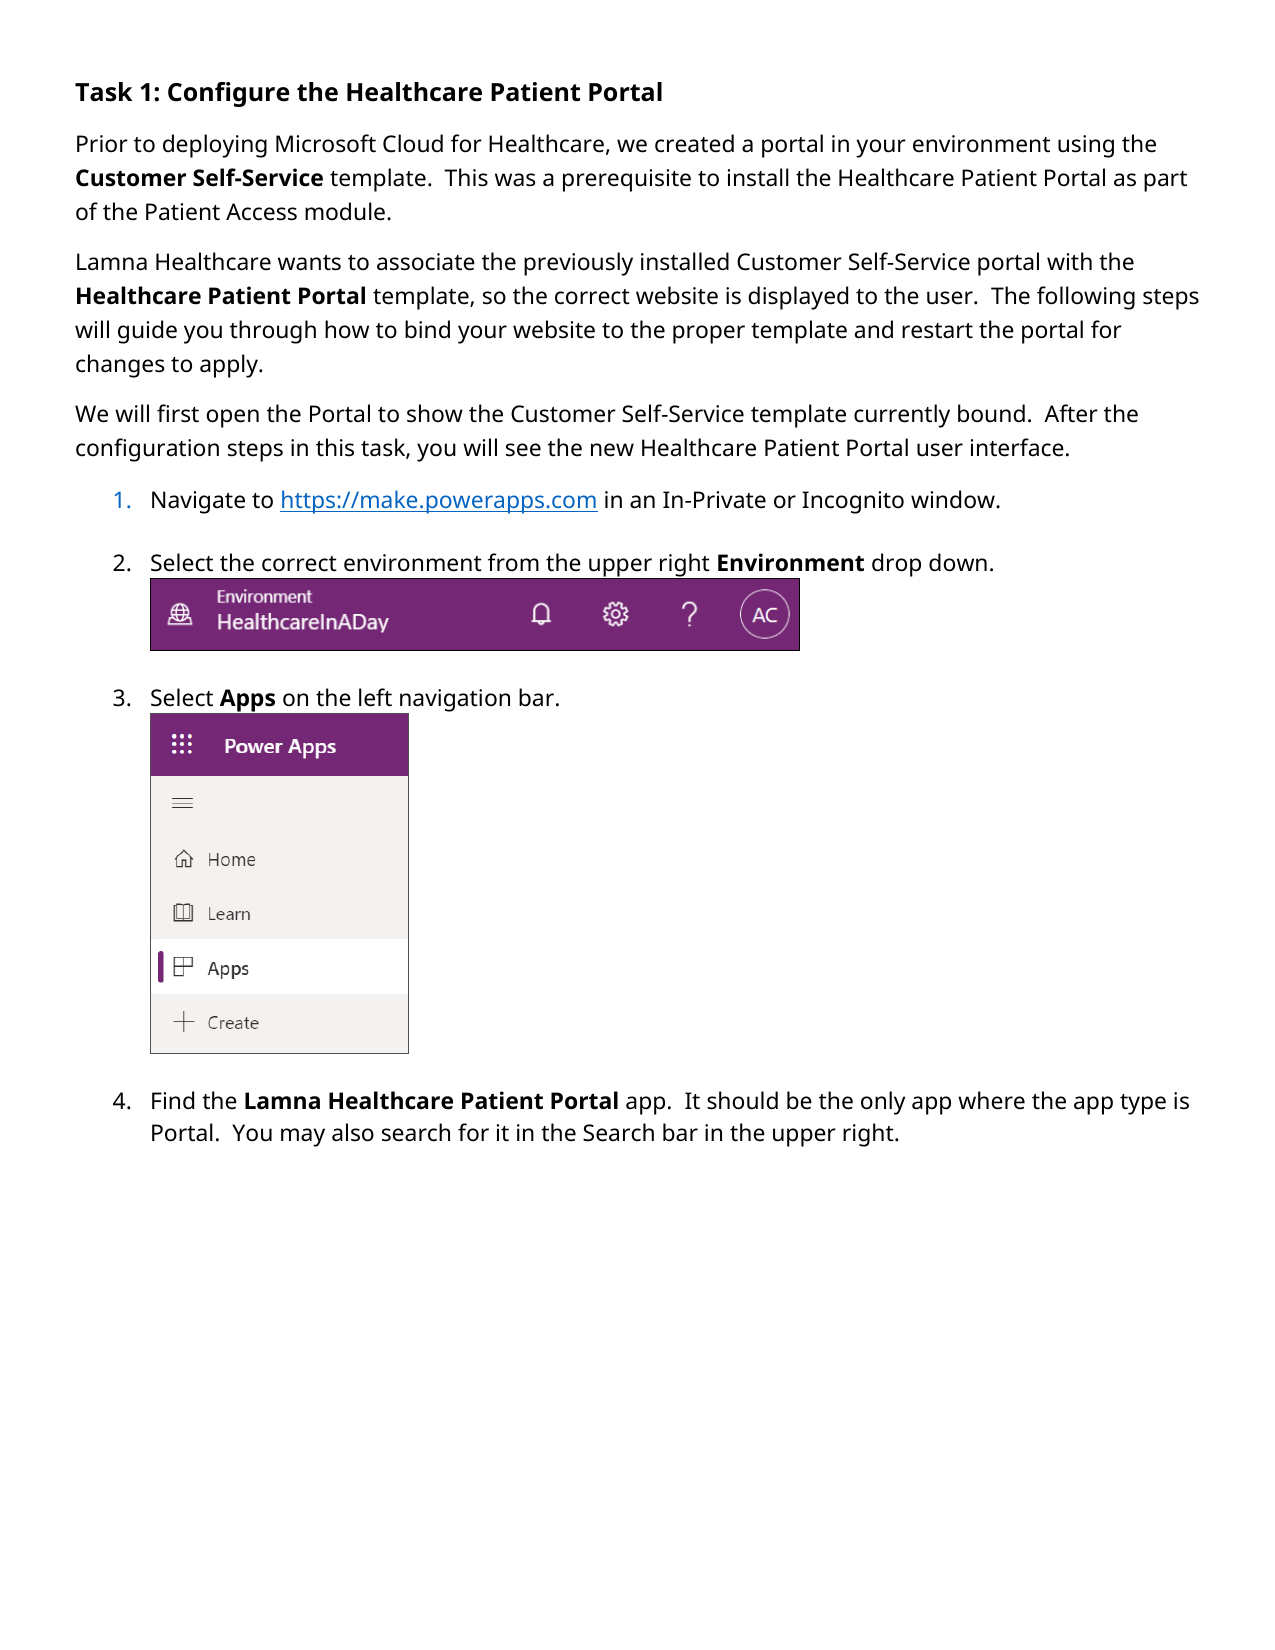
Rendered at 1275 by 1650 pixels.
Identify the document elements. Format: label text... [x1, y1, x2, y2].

text We will first open the Portal to show the Customer Self-Service template currently bound. After the configuration steps in this task, you will see the new Healthcare Patient Portal user interface. [75, 398, 1200, 463]
picture [151, 714, 408, 1053]
list Select Apps on the left navigation bar. [112, 682, 1200, 713]
text Prior to deploying Microsoft Cloud for Healthcare, we created a portal in your environment using the Customer Self-Service template. This was a prerequisite to install the Healthcare Patient Portal as part of the Patient Access module. [75, 128, 1200, 227]
picture [151, 579, 799, 650]
list Find the Lamna Healthcare Patient Portal app. It should be the only app where the app type is Portal. You may also search for it in the Search bar in the upper right. [112, 1085, 1200, 1148]
subtitle Task 1: Configure the Healthcare Patient Portal [75, 75, 1200, 109]
list Navigate to https://make.powerapps.com in an In-Private or Incognito window. [112, 484, 1200, 516]
text Lamna Healthcare wants to associate the previously installed Customer Self-Service portal with the Healthcare Patient Portal template, so the correct website is displayed to the user. The following steps will guide you through how to bind your website to the proper template and restart the portal for changes to apply. [75, 246, 1200, 379]
